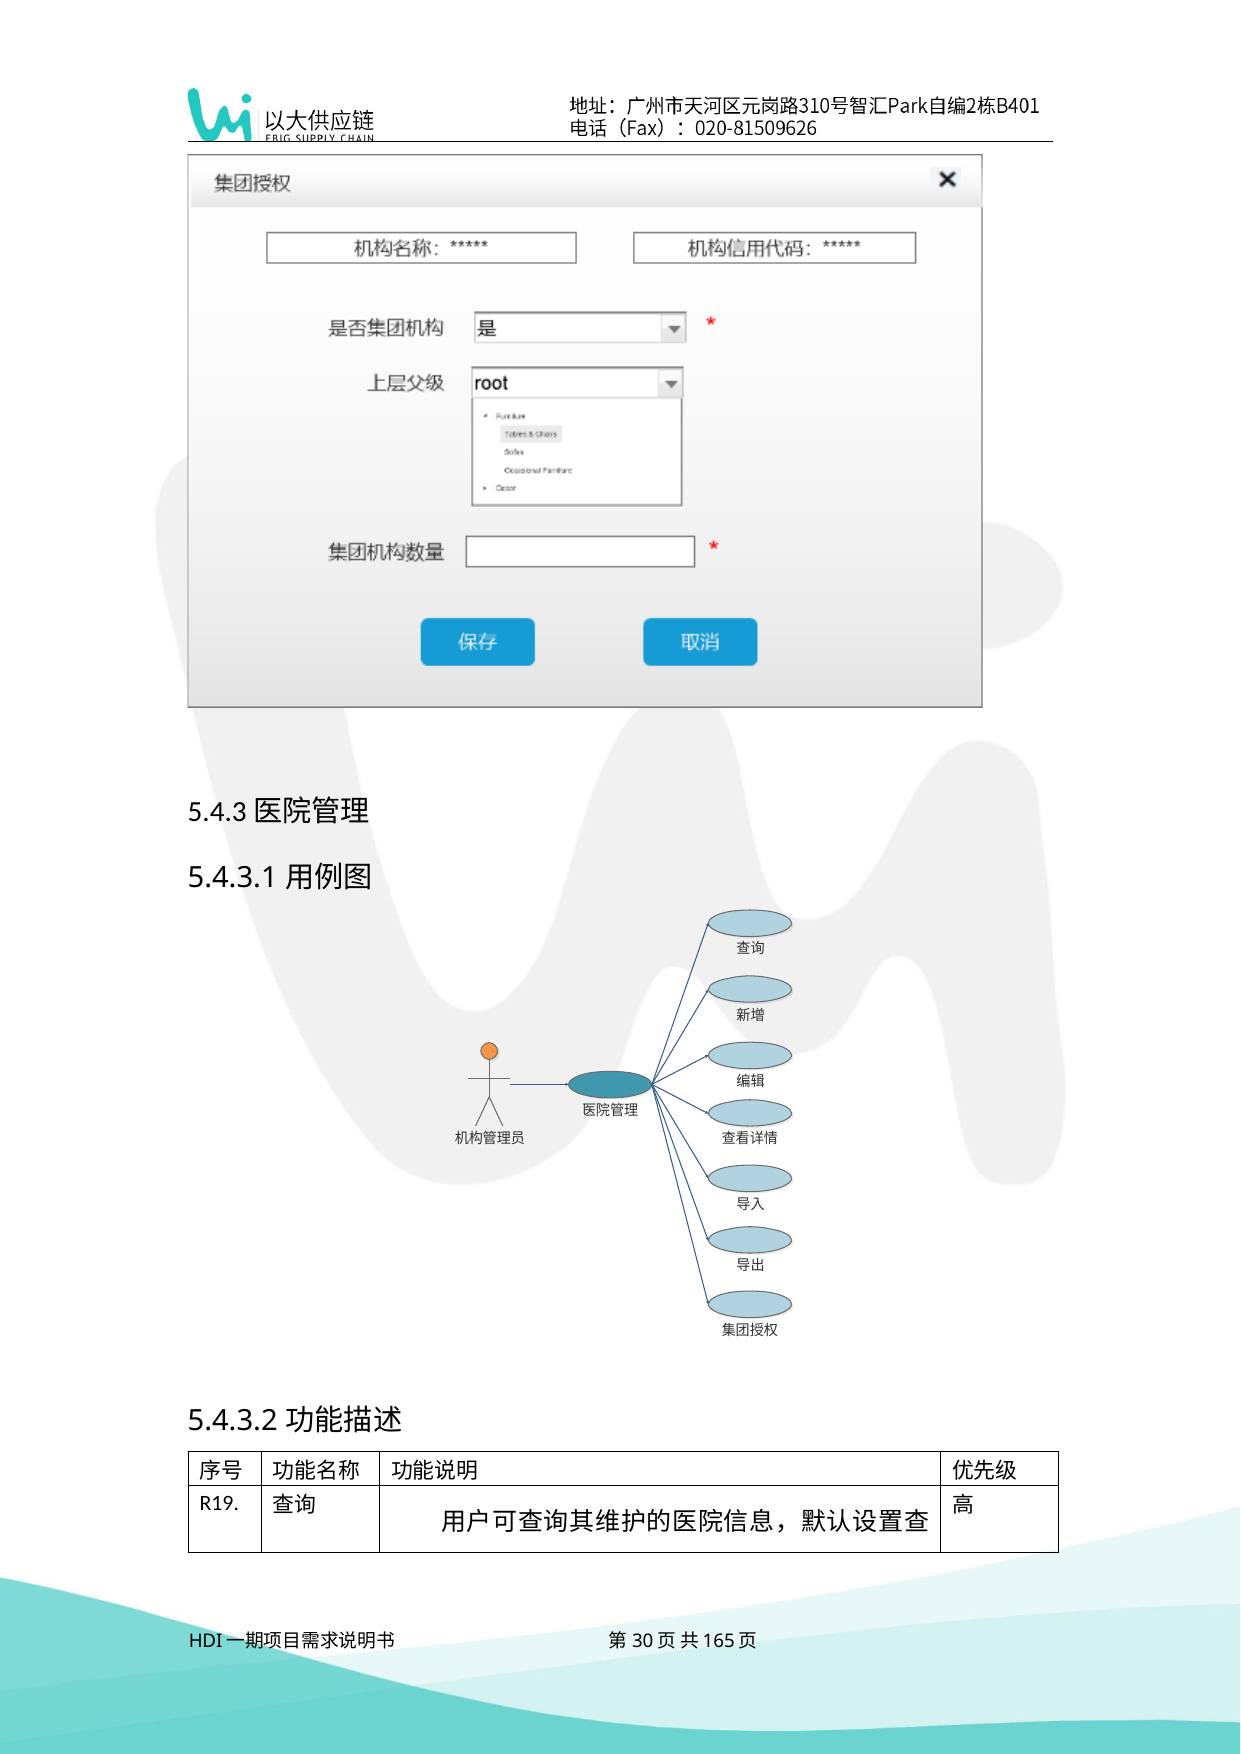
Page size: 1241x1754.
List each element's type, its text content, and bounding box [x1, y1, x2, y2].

picture [0, 0, 1241, 1754]
table_cell 高 [941, 1486, 1058, 1552]
text 功能描述 [187, 1385, 1053, 1451]
table_cell [189, 1486, 261, 1552]
table_header 功能说明 [380, 1452, 940, 1485]
table_header 功能名称 [262, 1452, 379, 1485]
table_header 优先级 [941, 1452, 1058, 1485]
table_cell 查询 [262, 1486, 379, 1552]
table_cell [380, 1486, 940, 1552]
text 医院管理 [187, 775, 1053, 841]
text 用例图 [187, 841, 1053, 907]
table_header 序号 [189, 1452, 261, 1485]
